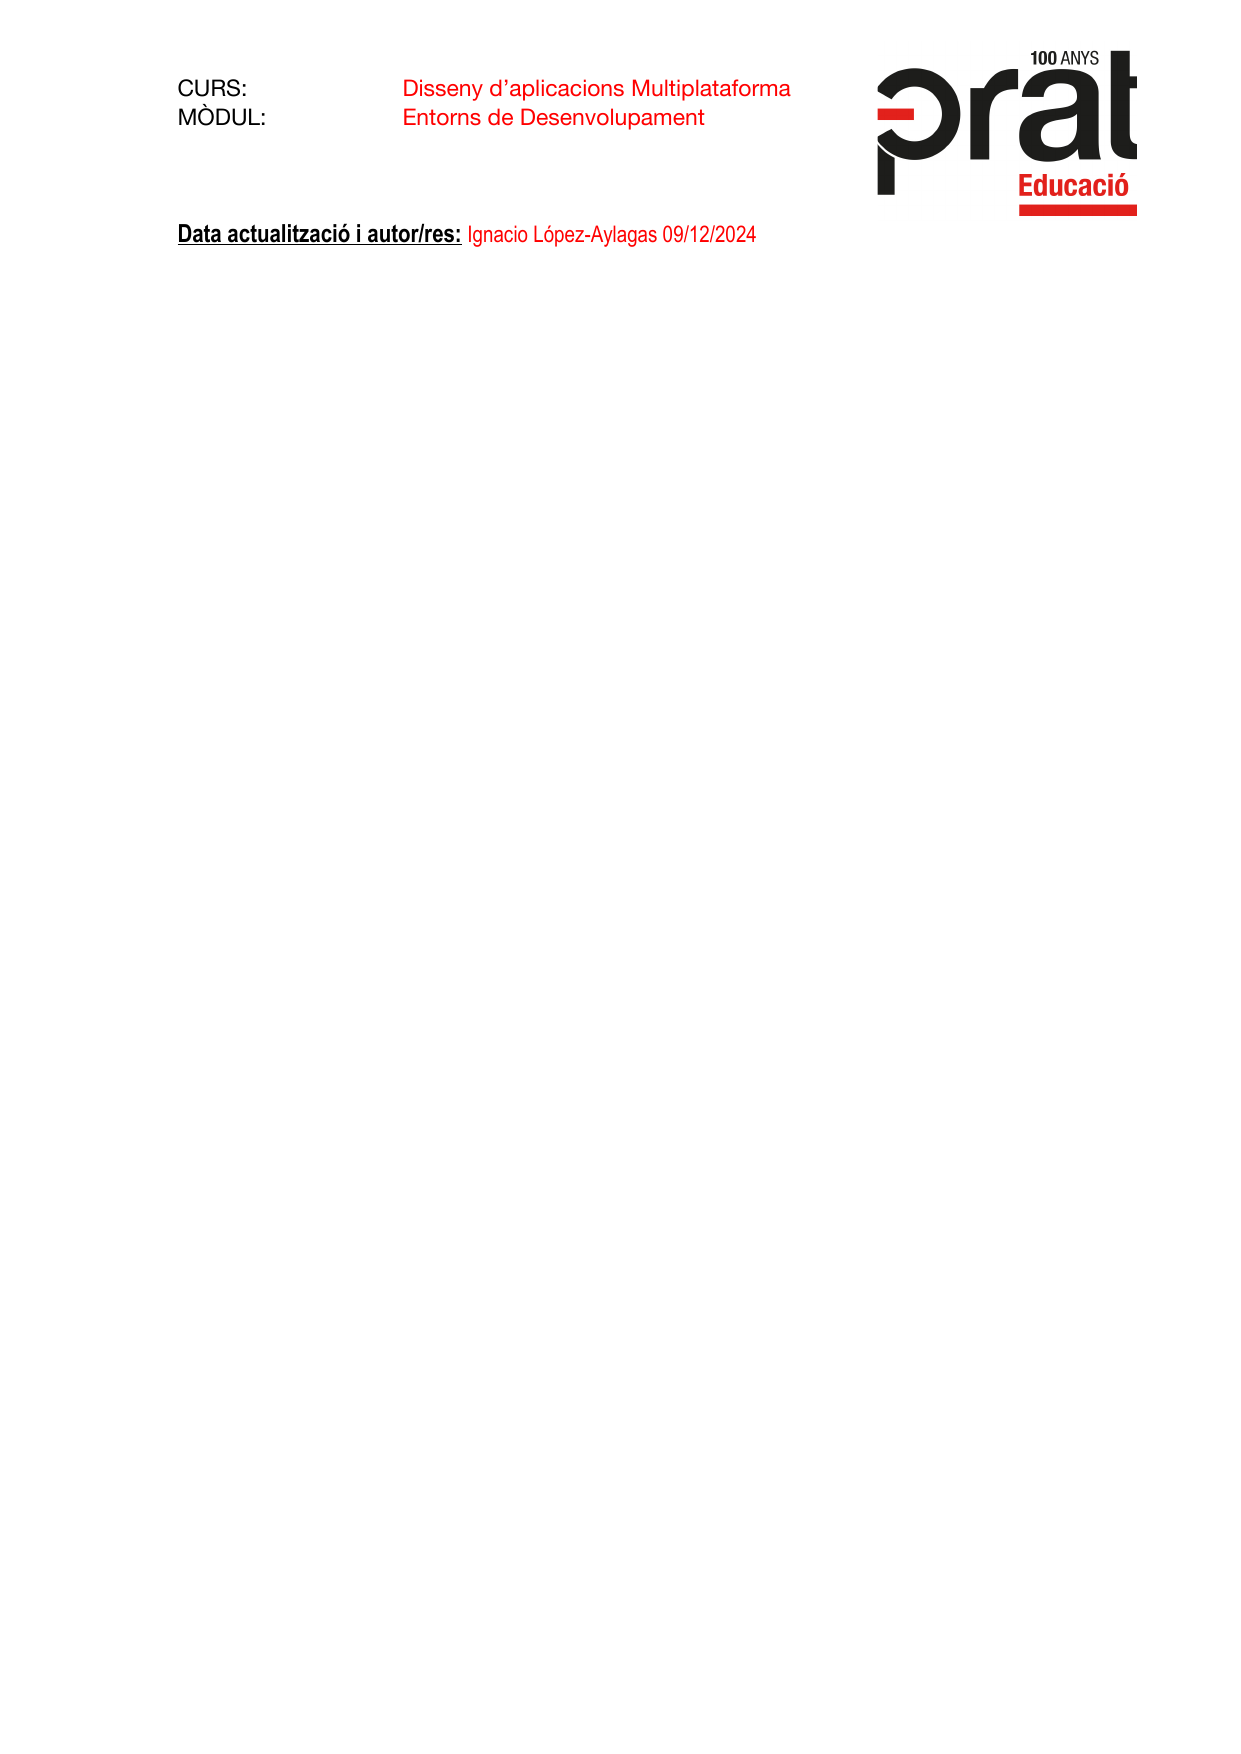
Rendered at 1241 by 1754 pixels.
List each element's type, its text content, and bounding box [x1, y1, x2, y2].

picture [877, 41, 1137, 221]
text Data actualització i autor/res: Ignacio López-Aylagas 09/12/2024 [177, 219, 1063, 248]
